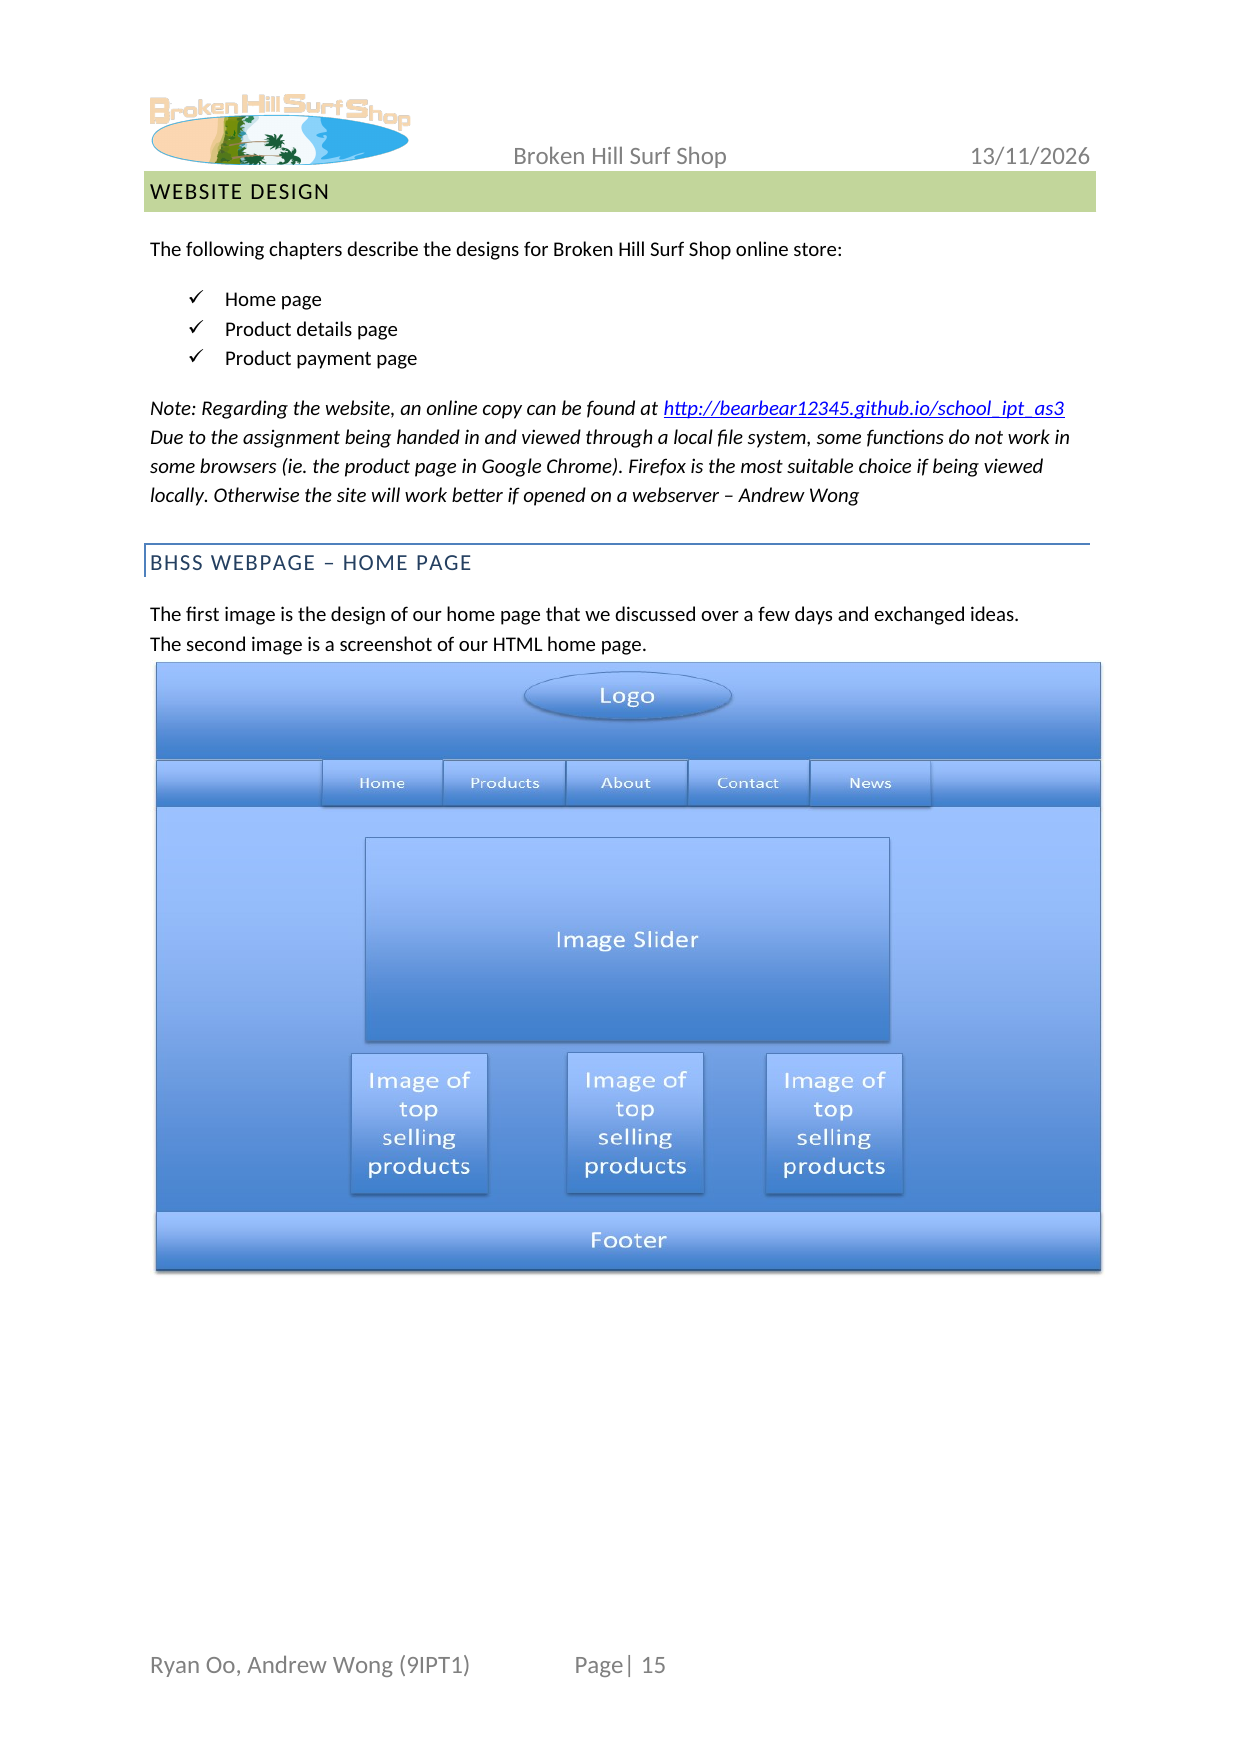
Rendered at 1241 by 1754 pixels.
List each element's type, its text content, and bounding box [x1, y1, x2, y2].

text The first image is the design of our home page that we discussed over a few days and exchanged ideas. The second image is a screenshot of our HTML home page. [150, 602, 1090, 660]
list Product details page [187, 316, 1090, 341]
list Product payment page [187, 345, 1090, 370]
list Home page [187, 287, 1090, 312]
picture [150, 660, 1105, 1278]
subtitle BHSS Webpage – Home page [146, 545, 1090, 577]
subtitle Website Design [150, 177, 1090, 205]
text Note: Regarding the website, an online copy can be found at http://bearbear12345.github.io/school_ipt_as3 Due to the assignment being handed in and viewed through a local file system, some functions do not work in some browsers (ie. the product page in Google Chrome). Firefox is the most suitable choice if being viewed locally. Otherwise the site will work better if opened on a webserver – Andrew Wong [150, 395, 1090, 508]
text The following chapters describe the designs for Broken Hill Surf Shop online store: [150, 237, 1090, 262]
